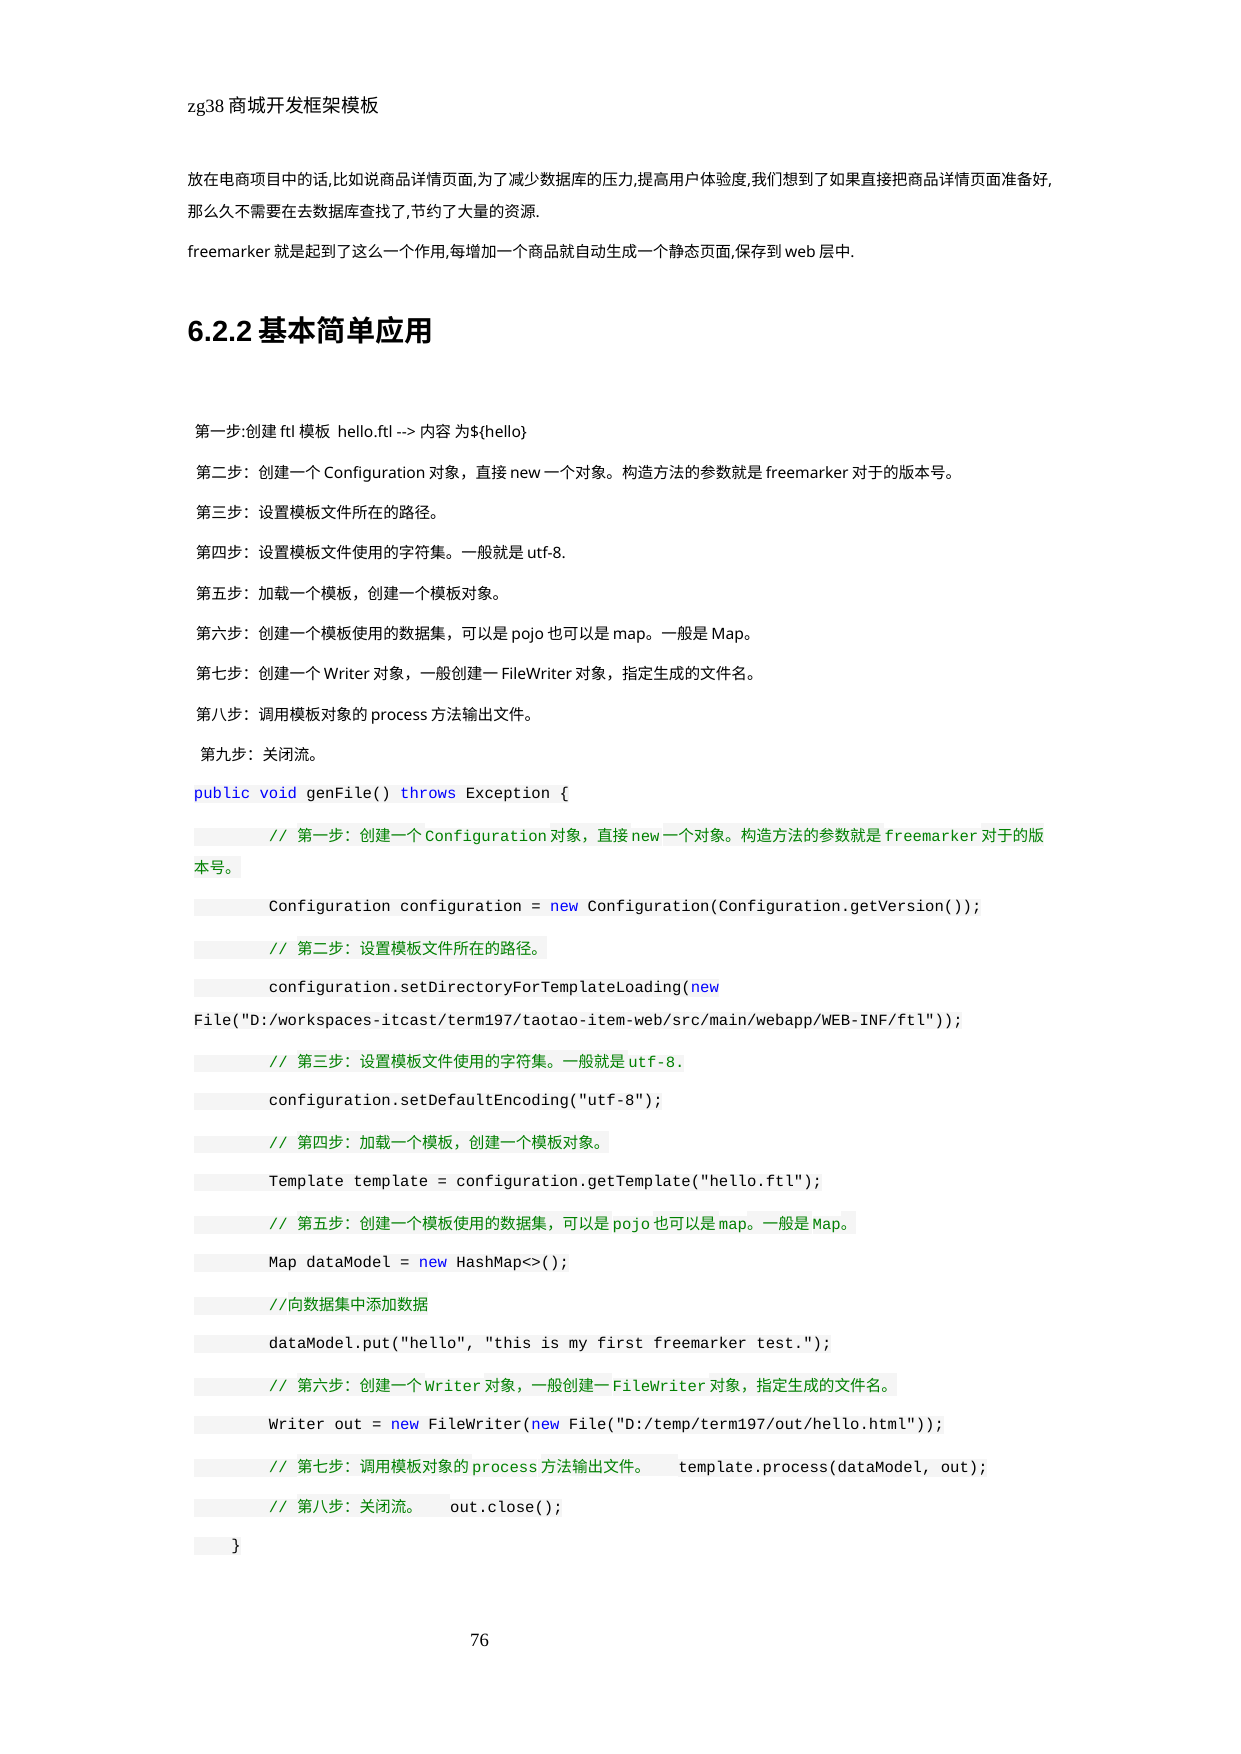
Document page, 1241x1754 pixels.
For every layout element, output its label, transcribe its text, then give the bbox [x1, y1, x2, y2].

text 第六步：创建一个模板使用的数据集，可以是pojo也可以是map。一般是Map。 [187, 616, 1053, 649]
subtitle 6.2.2基本简单应用 [187, 296, 1053, 361]
text 放在电商项目中的话,比如说商品详情页面,为了减少数据库的压力,提高用户体验度,我们想到了如果直接把商品详情页面准备好,那么久不需要在去数据库查找了,节约了大量的资源. [187, 162, 1053, 227]
text //向数据集中添加数据 [194, 1287, 1046, 1320]
text public void genFile() throws Exception { [194, 778, 1046, 810]
text Configuration configuration = new Configuration(Configuration.getVersion()); [194, 891, 1046, 924]
text configuration.setDefaultEncoding("utf-8"); [194, 1085, 1046, 1118]
text Template template = configuration.getTemplate("hello.ftl"); [194, 1166, 1046, 1199]
text // 第七步：调用模板对象的process方法输出文件。 template.process(dataModel, out); [194, 1449, 1046, 1482]
text Map dataModel = new HashMap<>(); [194, 1247, 1046, 1279]
text configuration.setDirectoryForTemplateLoading(new File("D:/workspaces-itcast/term197/taotao-item-web/src/main/webapp/WEB-INF/ftl")); [194, 972, 1046, 1037]
text 第四步：设置模板文件使用的字符集。一般就是utf-8. [187, 536, 1053, 568]
text 第五步：加载一个模板，创建一个模板对象。 [187, 576, 1053, 609]
text // 第三步：设置模板文件使用的字符集。一般就是utf-8. [194, 1045, 1046, 1077]
text 第九步：关闭流。 [187, 737, 1053, 770]
text // 第一步：创建一个Configuration对象，直接new一个对象。构造方法的参数就是freemarker对于的版本号。 [194, 818, 1046, 883]
text Writer out = new FileWriter(new File("D:/temp/term197/out/hello.html")); [194, 1409, 1046, 1441]
text 第三步：设置模板文件所在的路径。 [187, 496, 1053, 528]
text // 第八步：关闭流。 out.close(); [194, 1489, 1046, 1522]
text // 第四步：加载一个模板，创建一个模板对象。 [194, 1126, 1046, 1158]
text 第八步：调用模板对象的process方法输出文件。 [187, 697, 1053, 729]
text // 第二步：设置模板文件所在的路径。 [194, 932, 1046, 964]
text 第二步：创建一个Configuration对象，直接new一个对象。构造方法的参数就是freemarker对于的版本号。 [187, 455, 1053, 488]
text 第七步：创建一个Writer对象，一般创建一FileWriter对象，指定生成的文件名。 [187, 657, 1053, 689]
text // 第五步：创建一个模板使用的数据集，可以是pojo也可以是map。一般是Map。 [194, 1207, 1046, 1239]
text } [194, 1530, 1046, 1562]
text // 第六步：创建一个Writer对象，一般创建一FileWriter对象，指定生成的文件名。 [194, 1368, 1046, 1401]
text freemarker就是起到了这么一个作用,每增加一个商品就自动生成一个静态页面,保存到web层中. [187, 235, 1053, 267]
text dataModel.put("hello", "this is my first freemarker test."); [194, 1328, 1046, 1360]
text 第一步:创建ftl 模板 hello.ftl --> 内容 为${hello} [187, 415, 1053, 447]
